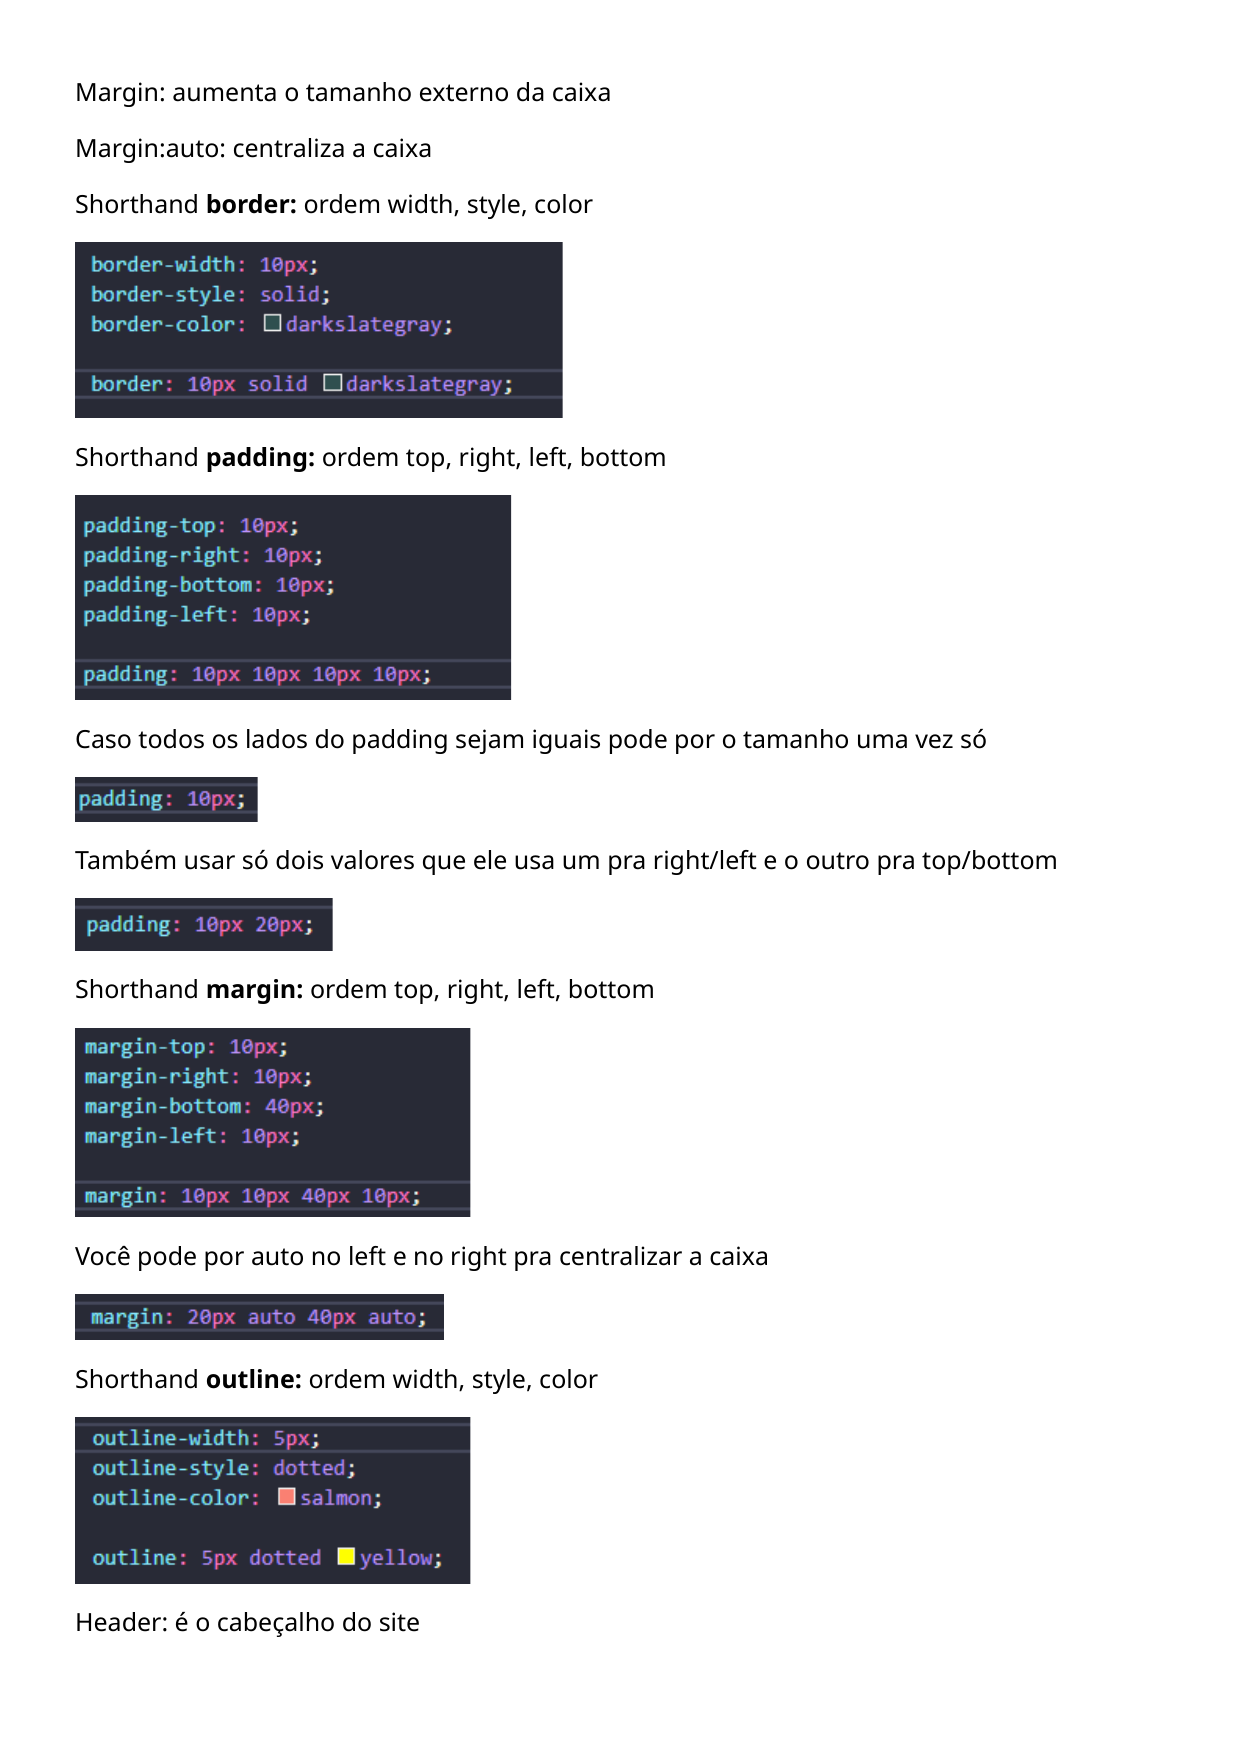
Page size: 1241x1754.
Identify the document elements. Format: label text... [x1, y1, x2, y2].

picture [75, 1294, 444, 1340]
picture [75, 777, 258, 822]
text Você pode por auto no left e no right pra centralizar a caixa [75, 1239, 1165, 1273]
text Margin: aumenta o tamanho externo da caixa [75, 75, 1165, 109]
text Shorthand margin: ordem top, right, left, bottom [75, 972, 1165, 1006]
picture [75, 1417, 471, 1584]
picture [75, 1028, 471, 1217]
picture [75, 898, 333, 951]
text Caso todos os lados do padding sejam iguais pode por o tamanho uma vez só [75, 722, 1165, 756]
text Header: é o cabeçalho do site [75, 1605, 1165, 1639]
picture [75, 242, 563, 418]
picture [75, 495, 512, 700]
text Shorthand outline: ordem width, style, color [75, 1362, 1165, 1396]
text Shorthand padding: ordem top, right, left, bottom [75, 439, 1165, 473]
text Também usar só dois valores que ele usa um pra right/left e o outro pra top/bottom [75, 843, 1165, 877]
text Shorthand border: ordem width, style, color [75, 187, 1165, 221]
text Margin:auto: centraliza a caixa [75, 131, 1165, 165]
